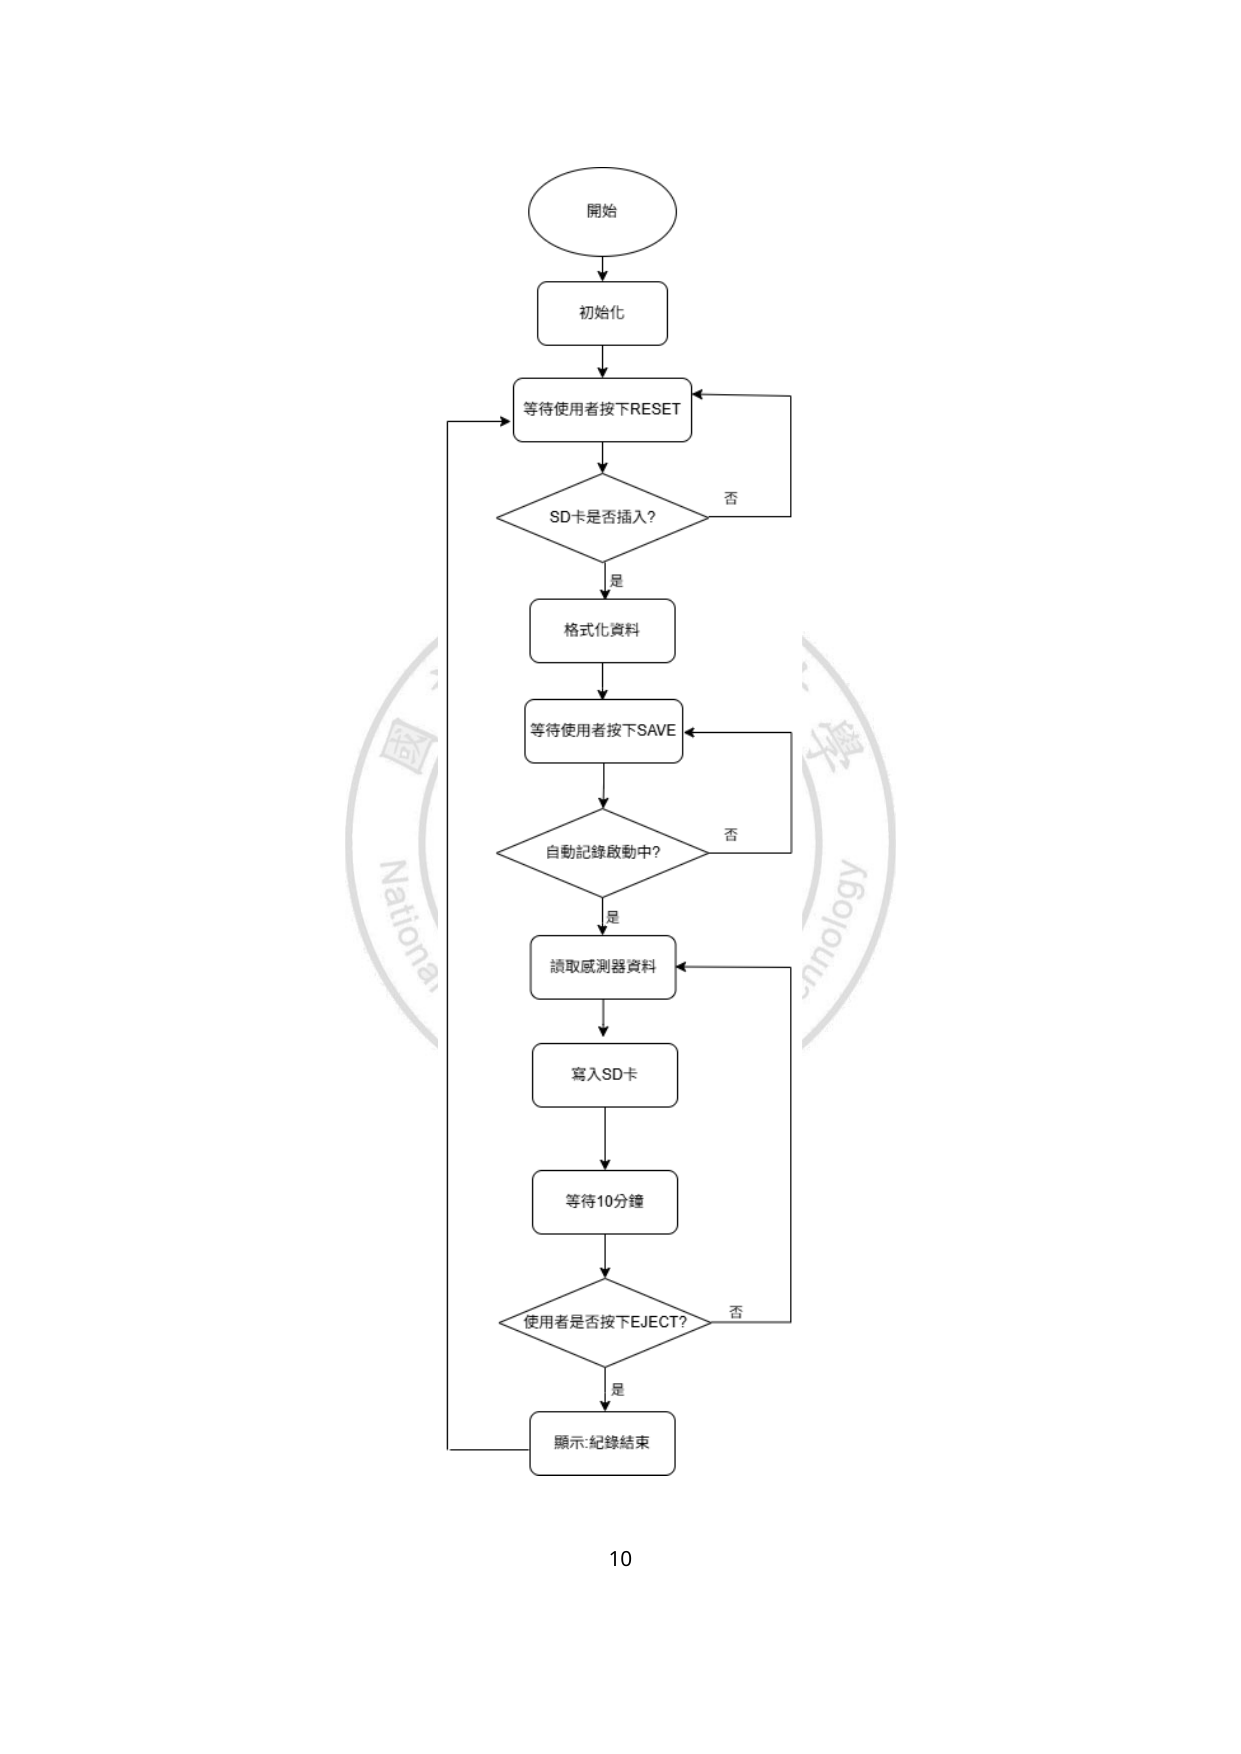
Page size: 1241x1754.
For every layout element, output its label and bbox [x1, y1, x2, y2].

picture [345, 167, 896, 1476]
